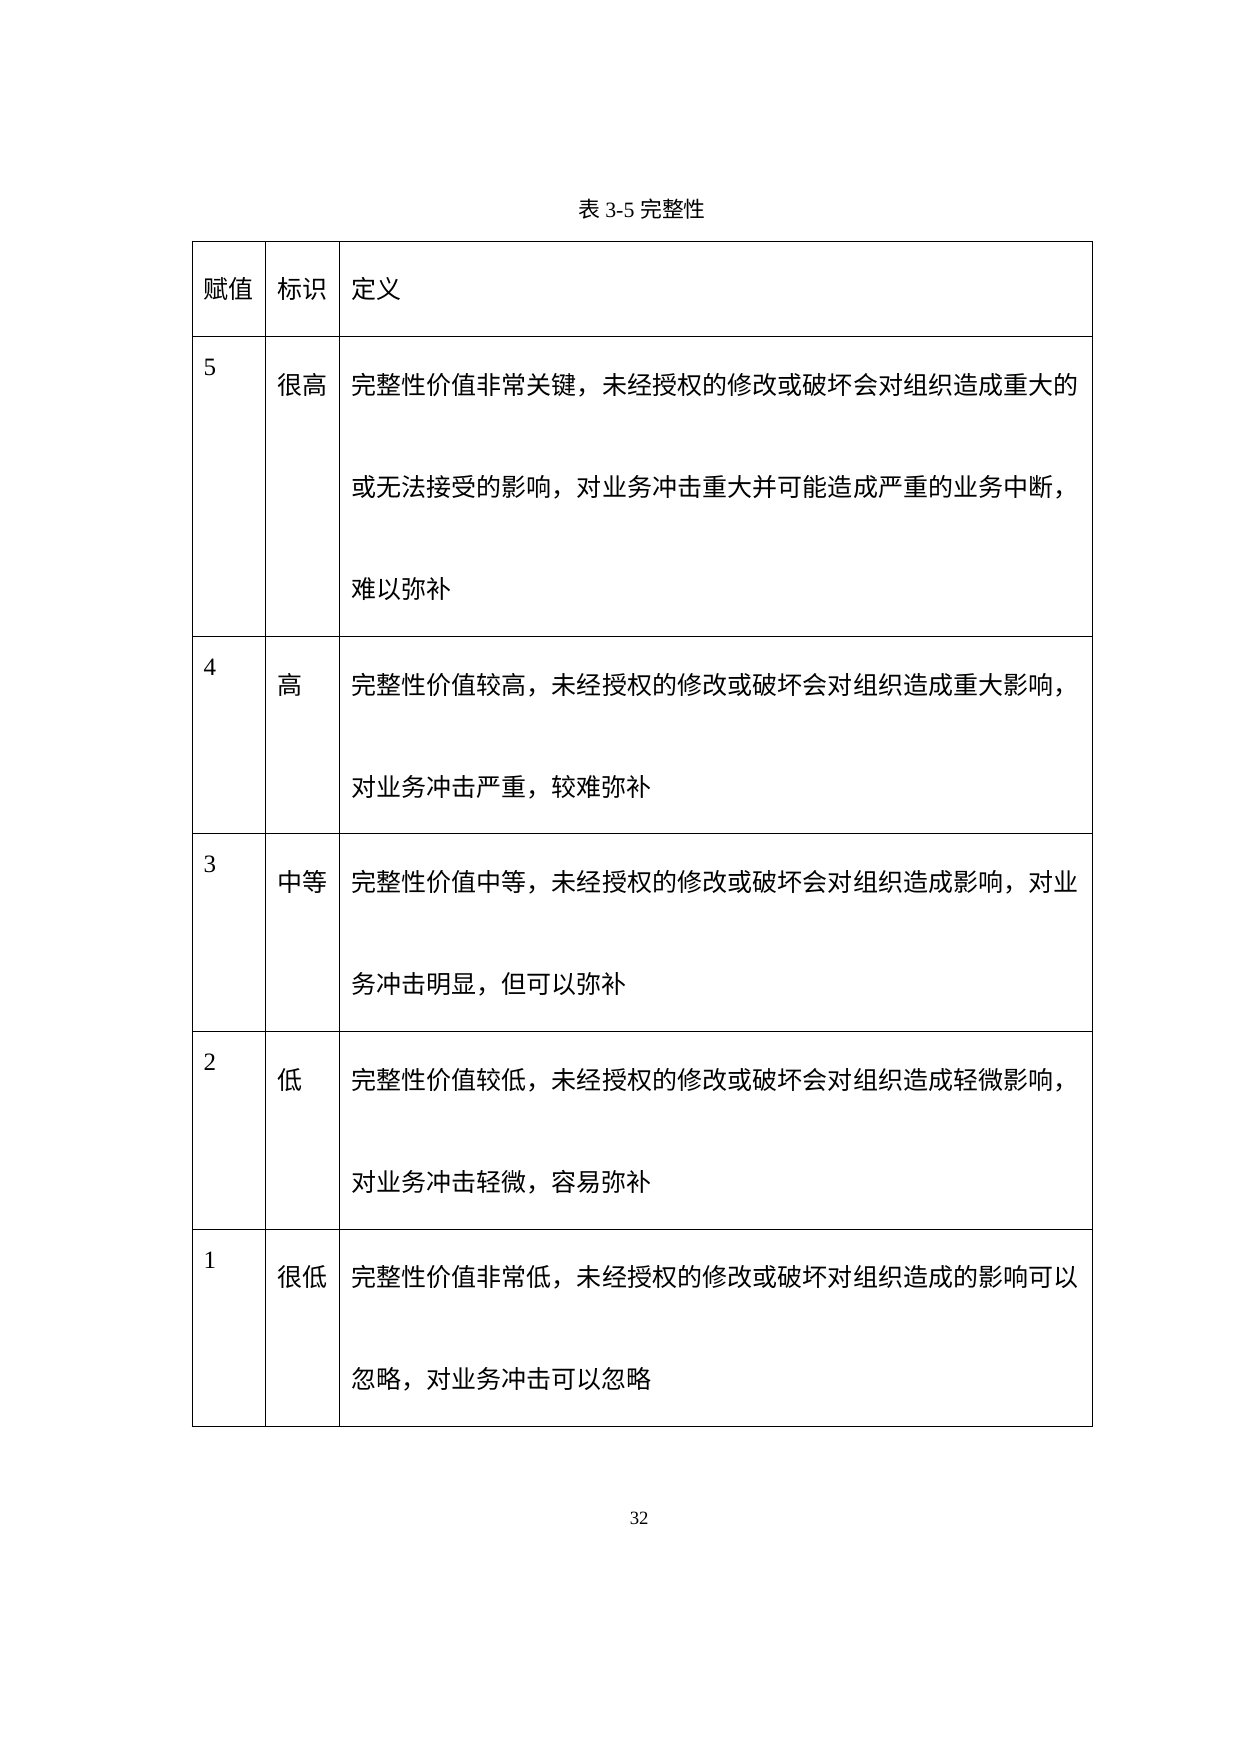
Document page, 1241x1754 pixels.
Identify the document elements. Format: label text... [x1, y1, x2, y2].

table_cell 低 [266, 1032, 339, 1228]
table_cell 完整性价值非常关键，未经授权的修改或破坏会对组织造成重大的或无法接受的影响，对业务冲击重大并可能造成严重的业务中断，难以弥补 [340, 337, 1092, 636]
table_cell 5 [193, 337, 265, 636]
table_cell 1 [193, 1230, 265, 1426]
table_header 赋值 [193, 242, 265, 336]
table_header 标识 [266, 242, 339, 336]
text 表 3-5 完整性 [148, 191, 1092, 225]
table_cell 完整性价值较低，未经授权的修改或破坏会对组织造成轻微影响，对业务冲击轻微，容易弥补 [340, 1032, 1092, 1228]
table_cell 完整性价值非常低，未经授权的修改或破坏对组织造成的影响可以忽略，对业务冲击可以忽略 [340, 1230, 1092, 1426]
table_cell 高 [266, 637, 339, 833]
table_cell 很低 [266, 1230, 339, 1426]
table_cell 很高 [266, 337, 339, 636]
table_cell 完整性价值中等，未经授权的修改或破坏会对组织造成影响，对业务冲击明显，但可以弥补 [340, 834, 1092, 1031]
table_cell 中等 [266, 834, 339, 1031]
table_cell 完整性价值较高，未经授权的修改或破坏会对组织造成重大影响，对业务冲击严重，较难弥补 [340, 637, 1092, 833]
table_header 定义 [340, 242, 1092, 336]
table_cell 3 [193, 834, 265, 1031]
table_cell 4 [193, 637, 265, 833]
table_cell 2 [193, 1032, 265, 1228]
